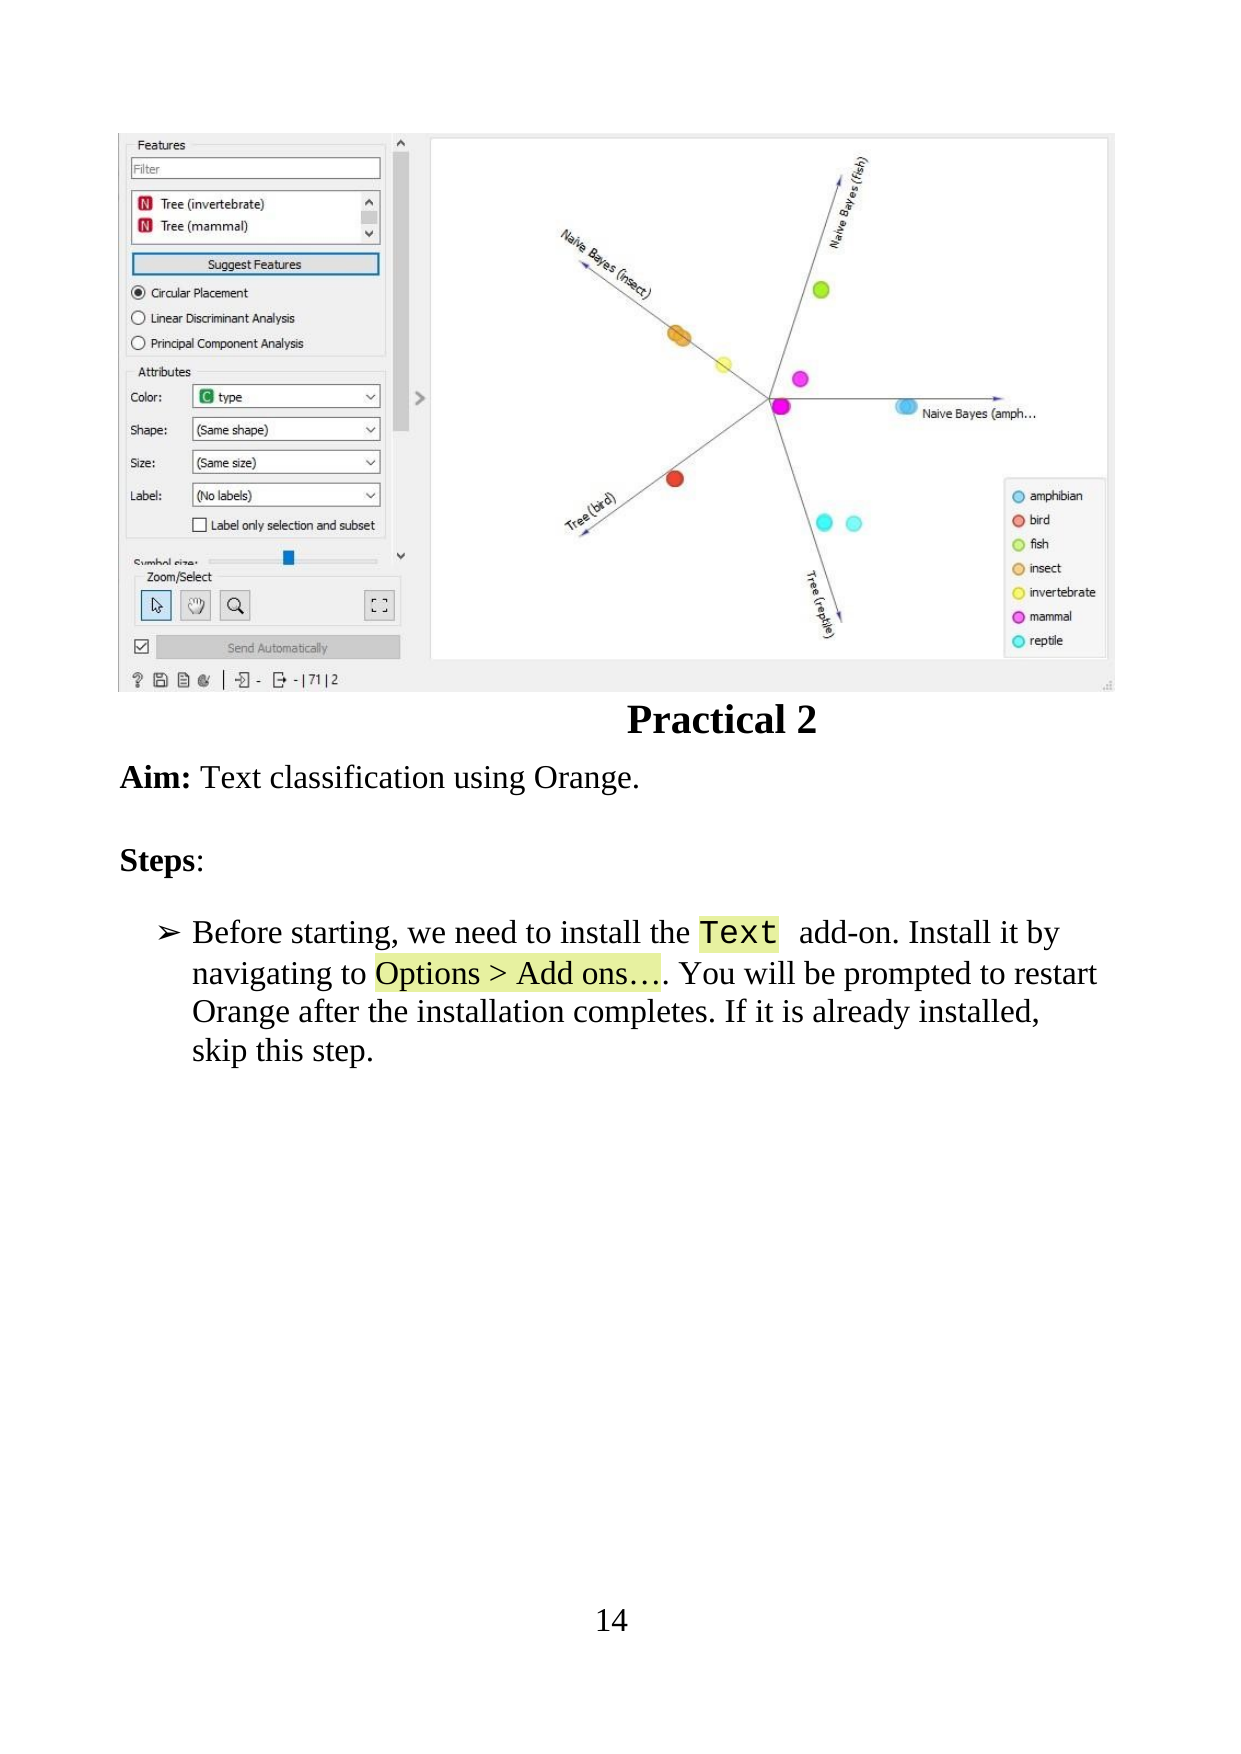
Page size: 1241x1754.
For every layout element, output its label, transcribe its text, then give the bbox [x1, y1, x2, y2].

text Aim: Text classification using Orange. [119, 758, 1102, 796]
subtitle Practical 2 [116, 695, 1126, 743]
list Before starting, we need to install the Text add-on. Install it by navigating to Options > Add ons…. You will be prompted to restart Orange after the installation completes. If it is already installed, skip this step. [154, 908, 1102, 1068]
picture [118, 133, 1115, 692]
text Steps: [119, 840, 1126, 879]
